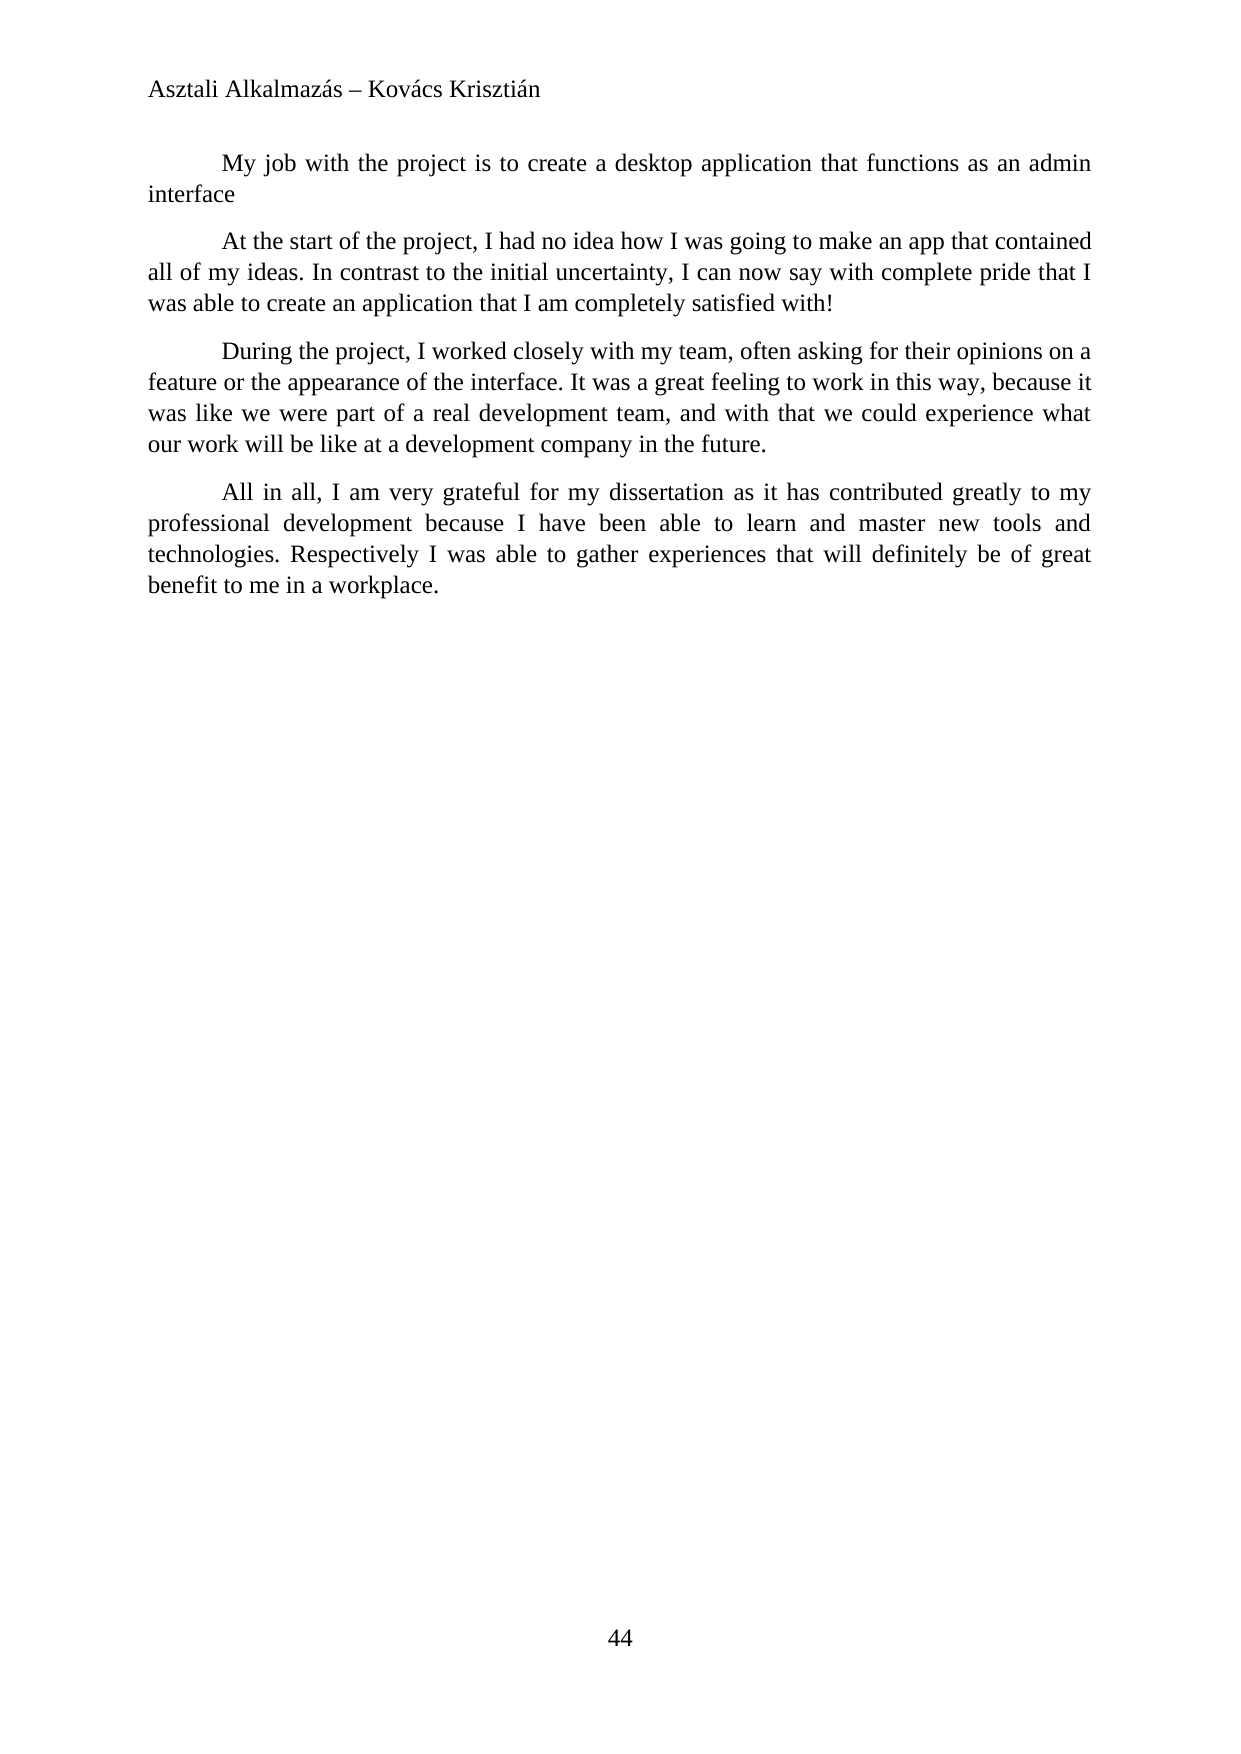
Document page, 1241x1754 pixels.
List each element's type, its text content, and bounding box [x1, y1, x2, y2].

text At the start of the project, I had no idea how I was going to make an app that contained all of my ideas. In contrast to the initial uncertainty, I can now say with complete pride that I was able to create an application that I am completely satisfied with! [148, 226, 1092, 317]
text My job with the project is to create a desktop application that functions as an admin interface [148, 148, 1092, 207]
text All in all, I am very grateful for my dissertation as it has contributed greatly to my professional development because I have been able to learn and master new tools and technologies. Respectively I was able to gather experiences that will definitely be of great benefit to me in a workplace. [148, 477, 1092, 599]
text During the project, I worked closely with my team, often asking for their opinions on a feature or the appearance of the interface. It was a great feeling to work in this way, because it was like we were part of a real development team, and with that we could experience what our work will be like at a development company in the future. [148, 336, 1092, 458]
